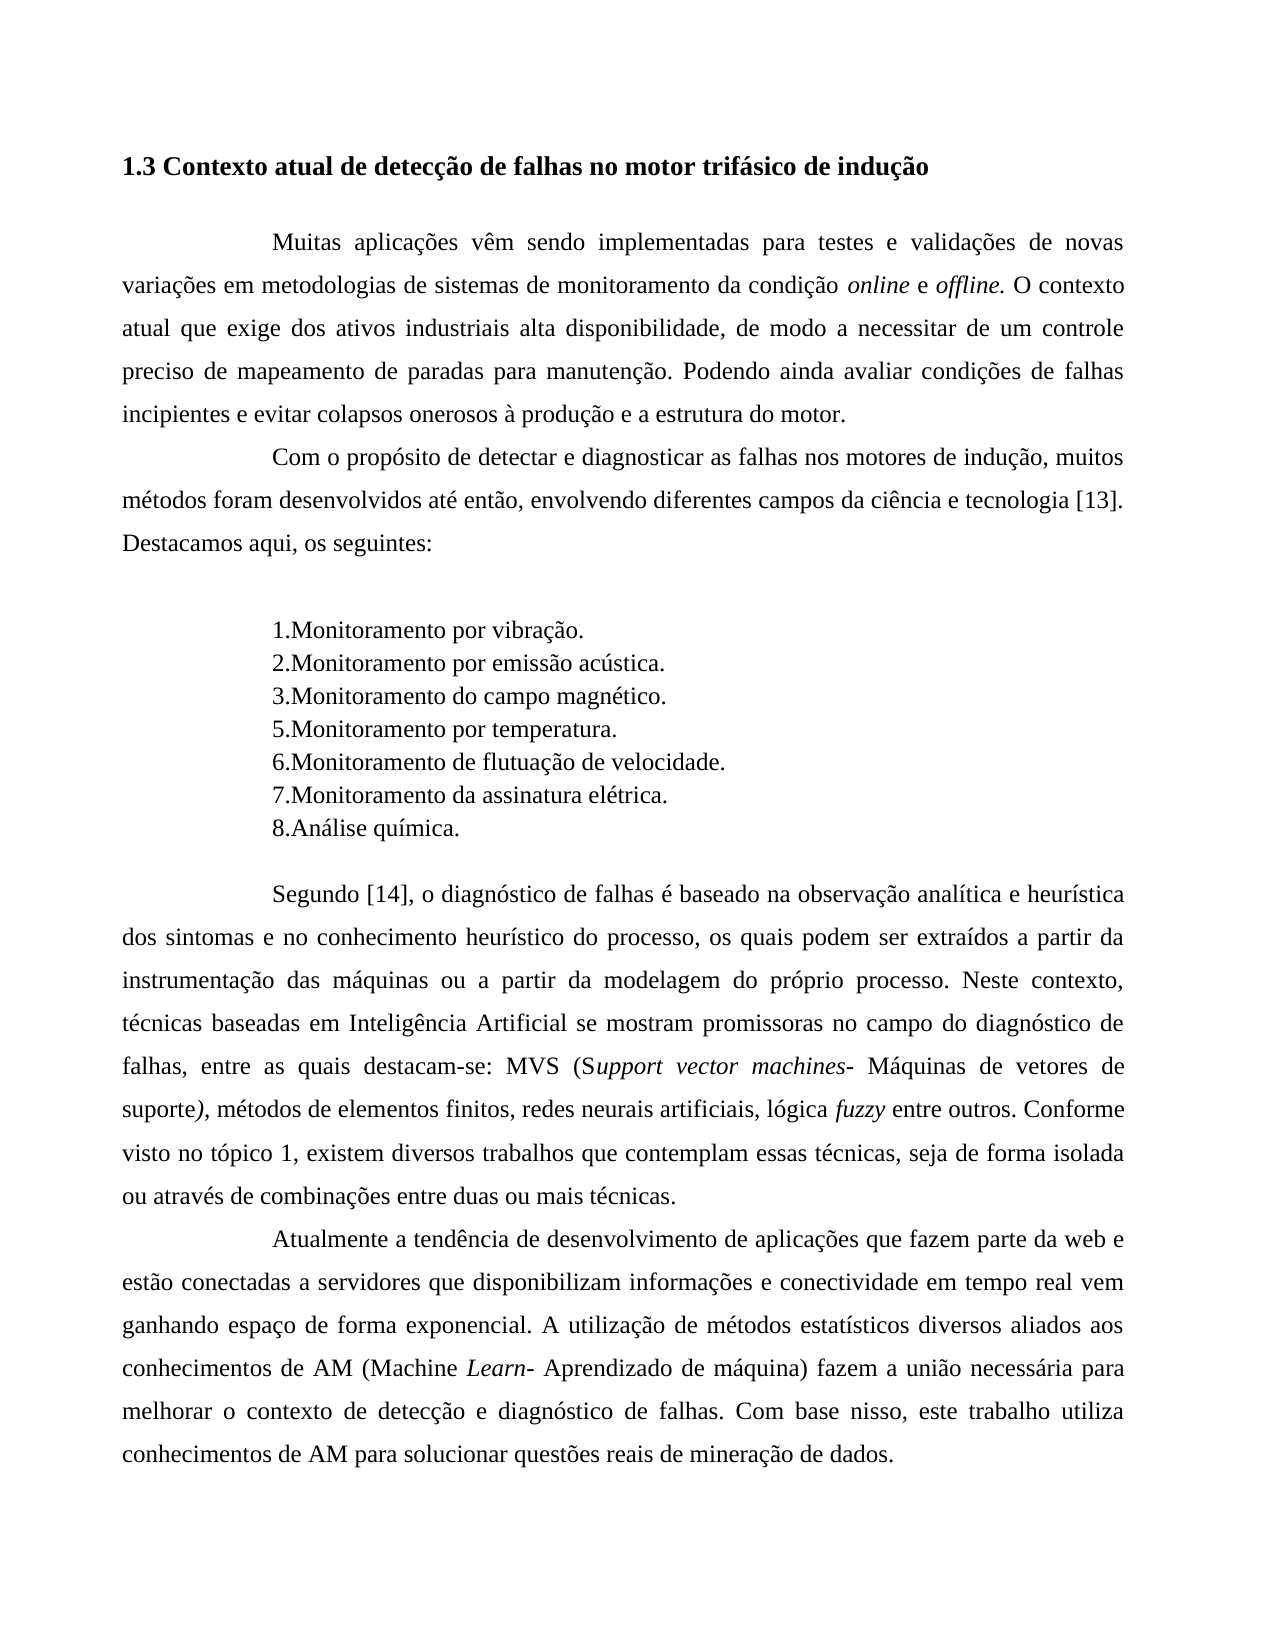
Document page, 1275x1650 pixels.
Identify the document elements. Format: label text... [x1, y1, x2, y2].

text 6.Monitoramento de flutuação de velocidade. [122, 747, 1125, 776]
text 3.Monitoramento do campo magnético. [122, 681, 1125, 709]
text 1.Monitoramento por vibração. [122, 615, 1125, 643]
text 5.Monitoramento por temperatura. [122, 714, 1125, 743]
text Segundo [14], o diagnóstico de falhas é baseado na observação analítica e heurística dos sintomas e no conhecimento heurístico do processo, os quais podem ser extraídos a partir da instrumentação das ou a partir da modelagem do próprio processo. Neste contexto, técnicas baseadas em Inteligência Artificial se mostram promissoras no campo do diagnóstico de falhas, entre as quais destacam-se: MVS (Support vector machines- Máquinas de vetores de suporte), métodos de elementos finitos, redes neurais artificiais, lógica fuzzy entre outros. Conforme visto no tópico 1, existem diversos trabalhos que contemplam essas técnicas, seja de forma isolada ou através de combinações entre duas ou mais técnicas. [122, 879, 1125, 1209]
text Muitas aplicações vêm sendo implementadas para testes e validações de novas variações em metodologias de sistemas de monitoramento da condição online e offline. O contexto atual que exige dos ativos industriais alta disponibilidade, de modo a necessitar de um controle preciso de mapeamento de paradas para manutenção. Podendo ainda avaliar condições de falhas incipientes e evitar colapsos onerosos à produção e a estrutura do motor. [122, 227, 1125, 428]
text 8.Análise química. [122, 813, 1125, 842]
subtitle 1.3 Contexto atual de detecção de falhas no motor indução [122, 150, 1125, 181]
text 2.Monitoramento por emissão acústica. [122, 648, 1125, 677]
text Atualmente a tendência de desenvolvimento de aplicações que fazem parte da web e estão conectadas a servidores que disponibilizam informações e conectividade em tempo real vem ganhando espaço de forma exponencial. A utilização de métodos estatísticos diversos aliados aos conhecimentos de AM (Machine Learn- Aprendizado de máquina) fazem a união necessária para melhorar o contexto de detecção e diagnóstico de falhas. Com base nisso este trabalho utiliza conhecimentos de AM para solucionar questões reais de mineração de dados. [122, 1224, 1125, 1468]
text Com o propósito de detectar e diagnosticar as falhas nos motores de indução, muitos métodos foram desenvolvidos até então, envolvendo diferentes campos da ciência e tecnologia [13]. Destacamos aqui, os seguintes: [122, 442, 1125, 557]
text 7.Monitoramento da assinatura elétrica. [122, 780, 1125, 809]
